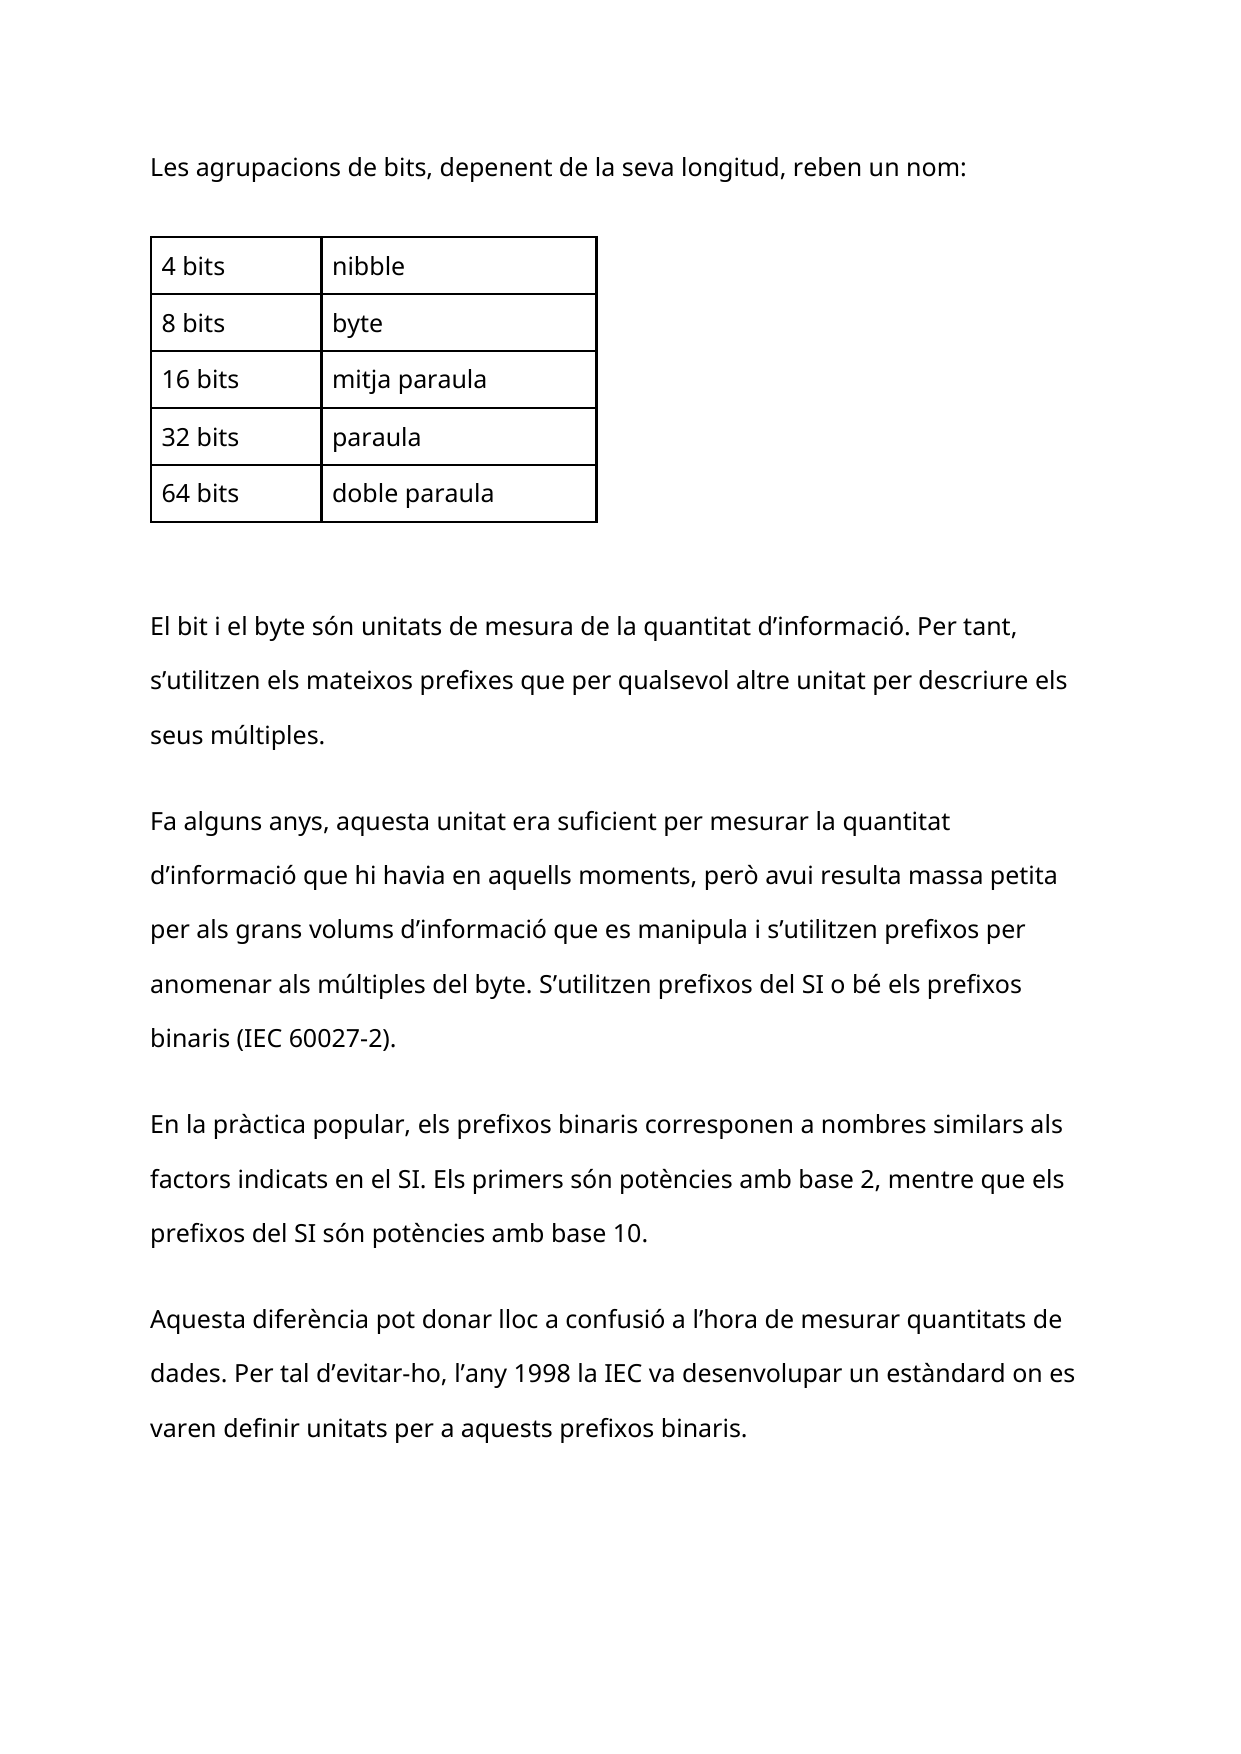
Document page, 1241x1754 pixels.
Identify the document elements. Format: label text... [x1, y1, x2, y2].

table_cell 32 bits [152, 409, 320, 464]
text Les agrupacions de bits, depenent de la seva longitud, reben un nom: [150, 150, 1090, 184]
table_header nibble [323, 238, 595, 293]
text El bit i el byte són unitats de mesura de la quantitat d’informació. Per tant, s’utilitzen els mateixos prefixes que per qualsevol altre unitat per descriure els seus múltiples. [150, 608, 1090, 751]
text En la pràctica popular, els prefixos binaris corresponen a nombres similars als factors indicats en el SI. Els primers són potències amb base 2, mentre que els prefixos del SI són potències amb base 10. [150, 1107, 1090, 1250]
table_header 4 bits [152, 238, 320, 293]
table_cell mitja paraula [323, 352, 595, 407]
table_cell doble paraula [323, 466, 595, 521]
table_cell 16 bits [152, 352, 320, 407]
table_cell paraula [323, 409, 595, 464]
text Fa alguns anys, aquesta unitat era suficient per mesurar la quantitat d’informació que hi havia en aquells moments, però avui resulta massa petita per als grans volums d’informació que es manipula i s’utilitzen prefixos per anomenar als múltiples del byte. S’utilitzen prefixos del SI o bé els prefixos binaris (IEC 60027-2). [150, 803, 1090, 1055]
text Aquesta diferència pot donar lloc a confusió a l’hora de mesurar quantitats de dades. Per tal d’evitar-ho, l’any 1998 la IEC va desenvolupar un estàndard on es varen definir unitats per a aquests prefixos binaris. [150, 1301, 1090, 1444]
table_cell 8 bits [152, 295, 320, 350]
table_cell 64 bits [152, 466, 320, 521]
table_cell byte [323, 295, 595, 350]
